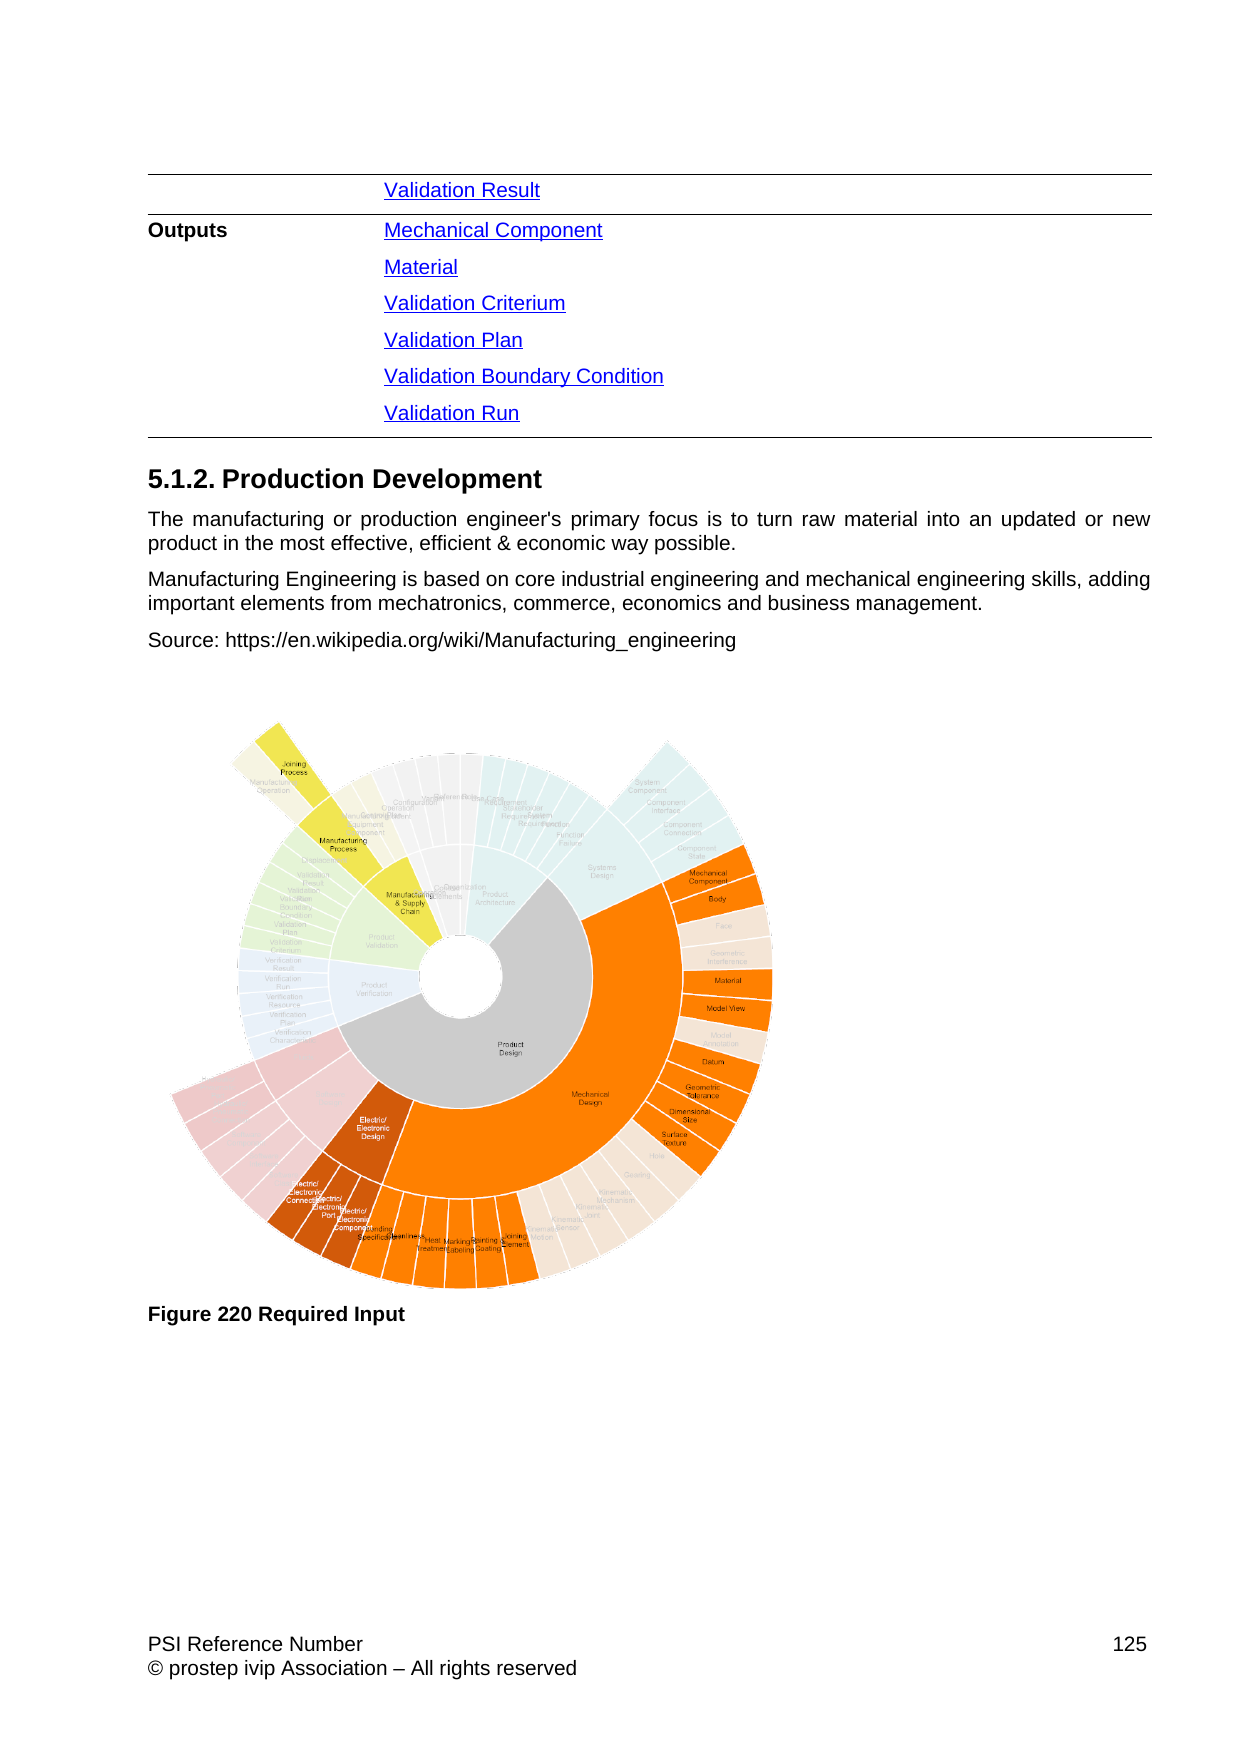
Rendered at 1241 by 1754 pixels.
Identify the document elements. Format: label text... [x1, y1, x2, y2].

picture [147, 663, 773, 1289]
text The manufacturing or production engineer's primary focus is to turn raw material into an updated or new product in the most effective, efficient & economic way possible. [148, 507, 1152, 554]
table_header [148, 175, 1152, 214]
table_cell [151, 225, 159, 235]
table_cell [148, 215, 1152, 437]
text Manufacturing Engineering is based on core industrial engineering and mechanical engineering skills, adding important elements from mechatronics, commerce, economics and business management. [148, 567, 1152, 615]
text Source: https://en.wikipedia.org/wiki/Manufacturing_engineering [148, 627, 1152, 651]
subtitle Production Development [148, 463, 1152, 494]
